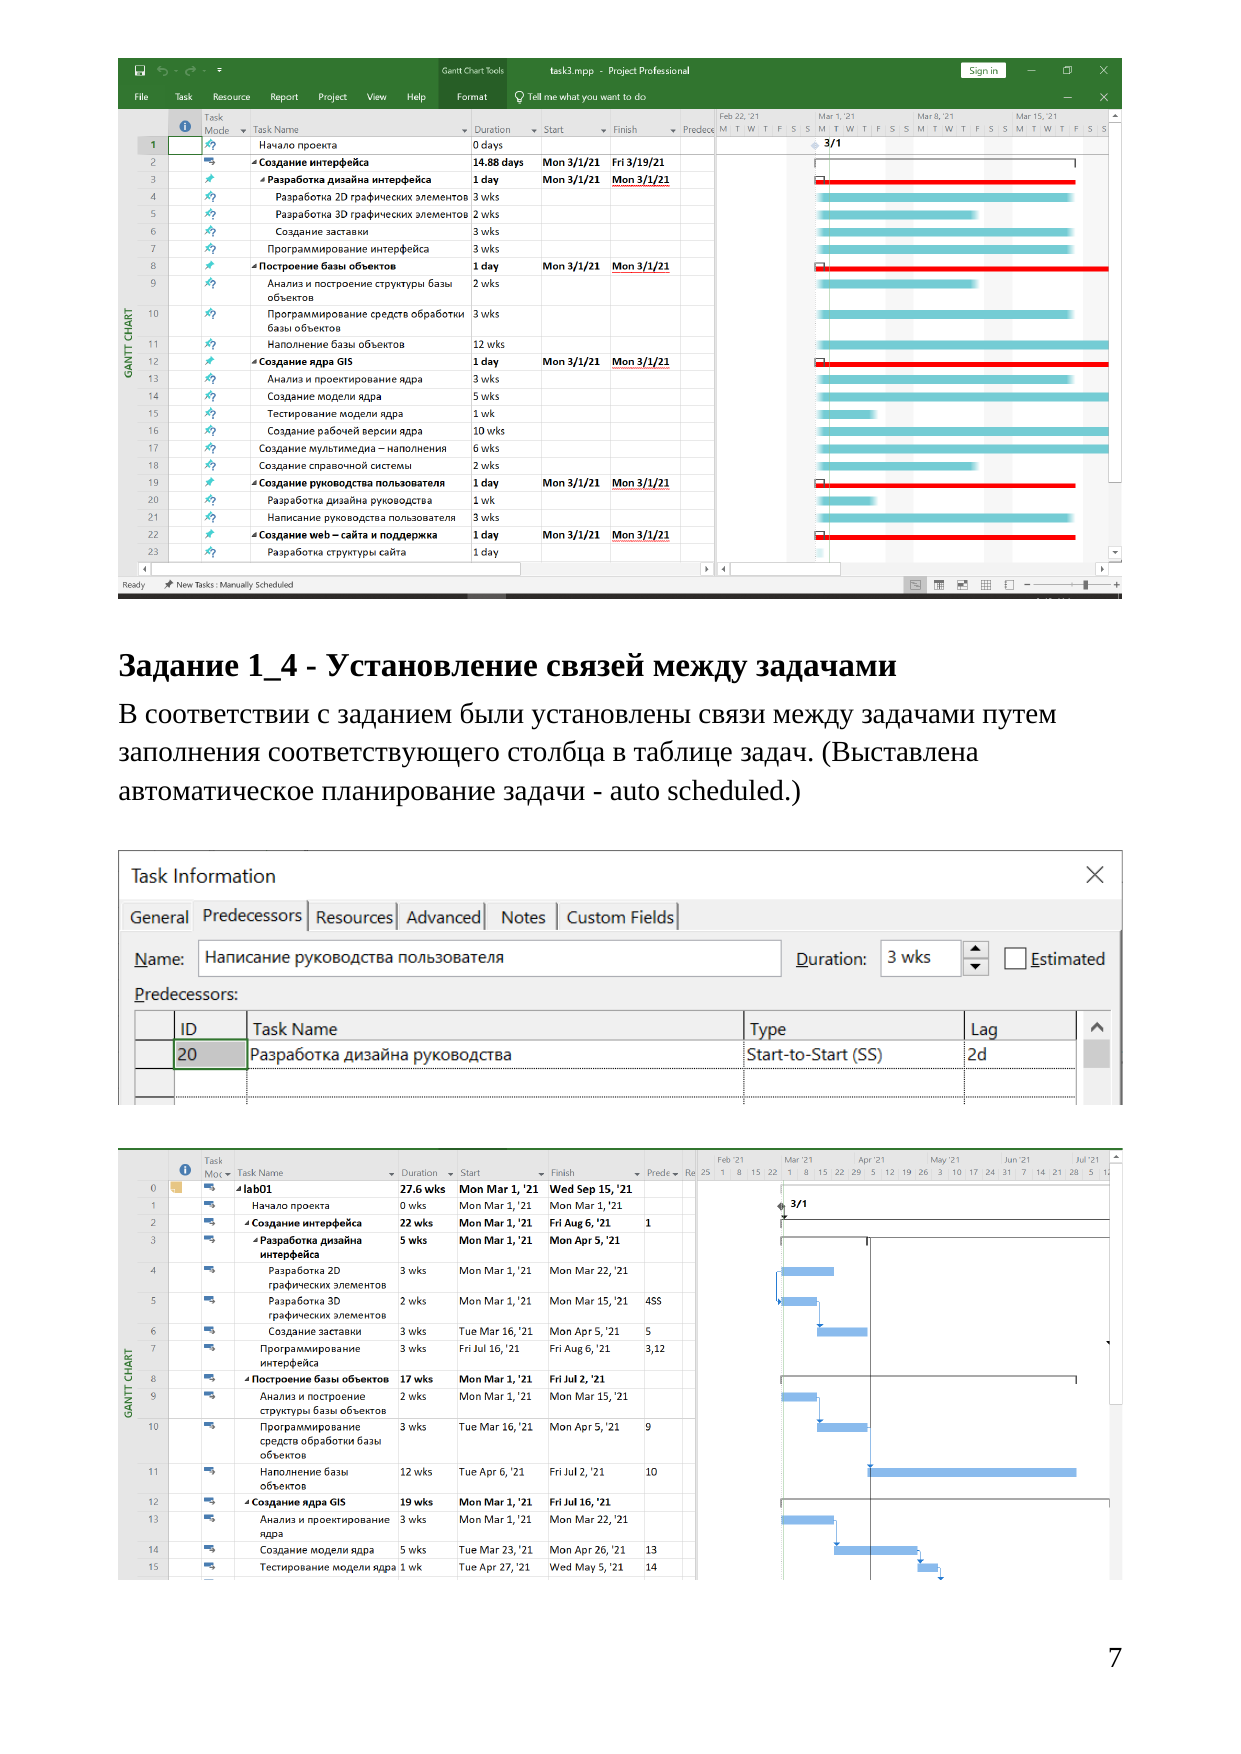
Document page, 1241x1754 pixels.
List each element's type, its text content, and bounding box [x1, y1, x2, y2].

text В соответствии с заданием были установлены связи между задачами путем заполнения соответствующего столбца в таблице задач. (Выставлена автоматическое планирование задачи - auto scheduled.) [118, 696, 1122, 807]
picture [118, 58, 1122, 599]
picture [118, 850, 1123, 1105]
picture [118, 1148, 1123, 1580]
subtitle Задание 1_4 - Установление связей между задачами [118, 645, 1122, 683]
